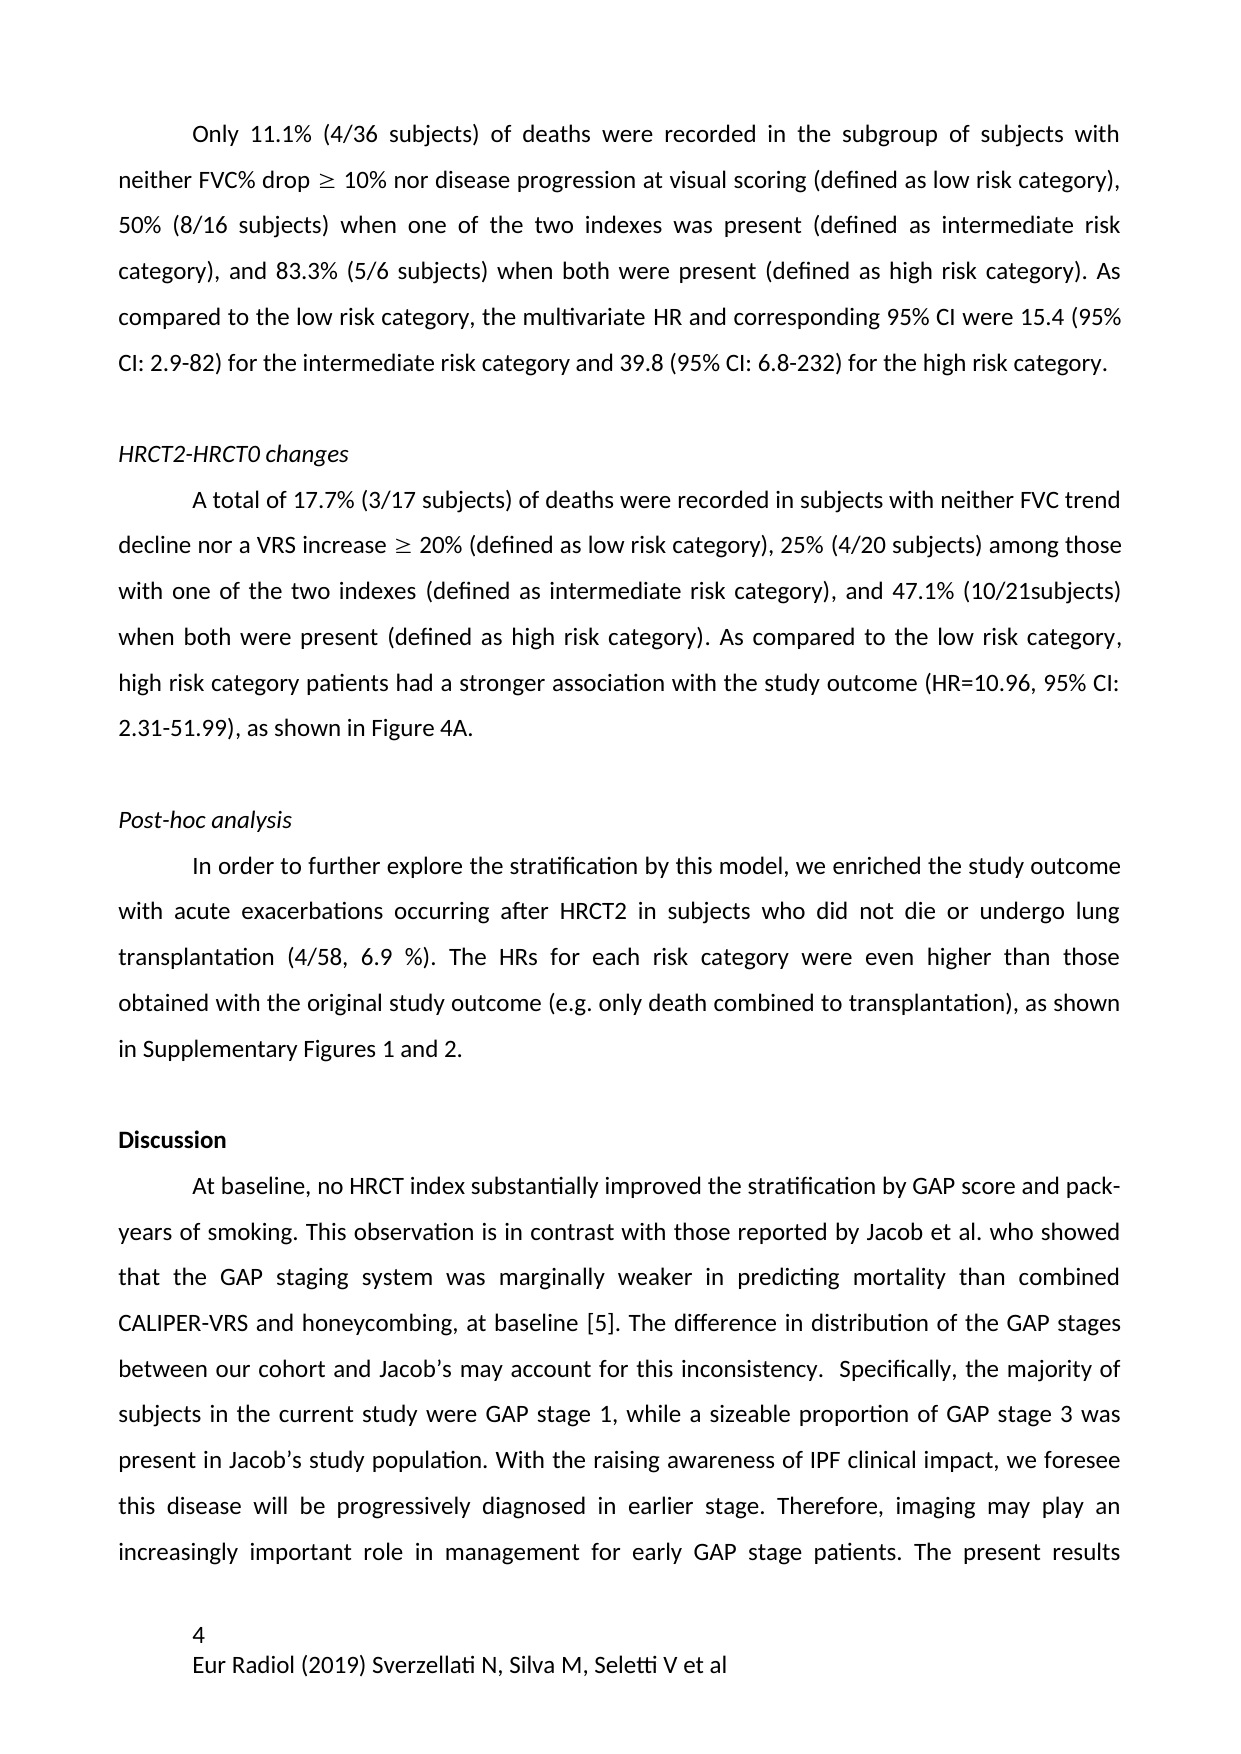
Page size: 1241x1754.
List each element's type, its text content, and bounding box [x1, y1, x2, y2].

text Only 11.1% (4/36 subjects) of deaths were recorded in the subgroup of subjects with neither FVC% drop 10% nor disease progression at visual scoring (defined as low risk category), 50% (8/16 subjects) when one of the two indexes was present (defined as intermediate risk category), and 83.3% (5/6 subjects) when both were present (defined as high risk category). As compared to the low risk category, the multivariate HR and corresponding 95% CI were 15.4 (95% CI: 2.9-82) for the intermediate risk category and 39.8 (95% CI: 6.8-232) for the high risk category. [118, 118, 1122, 377]
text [118, 1170, 1122, 1566]
text HRCT2-HRCT0 changes [118, 438, 1122, 469]
text In order to further explore the stratification by this model, we enriched the study outcome with acute exacerbations occurring after HRCT2 in subjects who did not die or undergo lung transplantation (4/58, 6.9 %). The HRs for each risk category were even higher than those obtained with the original study outcome (e.g. only death combined to transplantation), as shown in Supplementary Figures 1 and 2. [118, 850, 1122, 1063]
text A total of 17.7% (3/17 subjects) of deaths were recorded in subjects with neither FVC trend decline nor a VRS increase 20% (defined as low risk category), 25% (4/20 subjects) among those with one of the two indexes (defined as intermediate risk category), and 47.1% (10/21subjects) when both were present (defined as high risk category). As compared to the low risk category, high risk category patients had a stronger association with the study outcome (HR=10.96, 95% CI: 2.31-51.99), as shown in Figure 4A. [118, 484, 1122, 743]
text Post-hoc analysis [118, 804, 1122, 834]
text Discussion [118, 1124, 1122, 1155]
